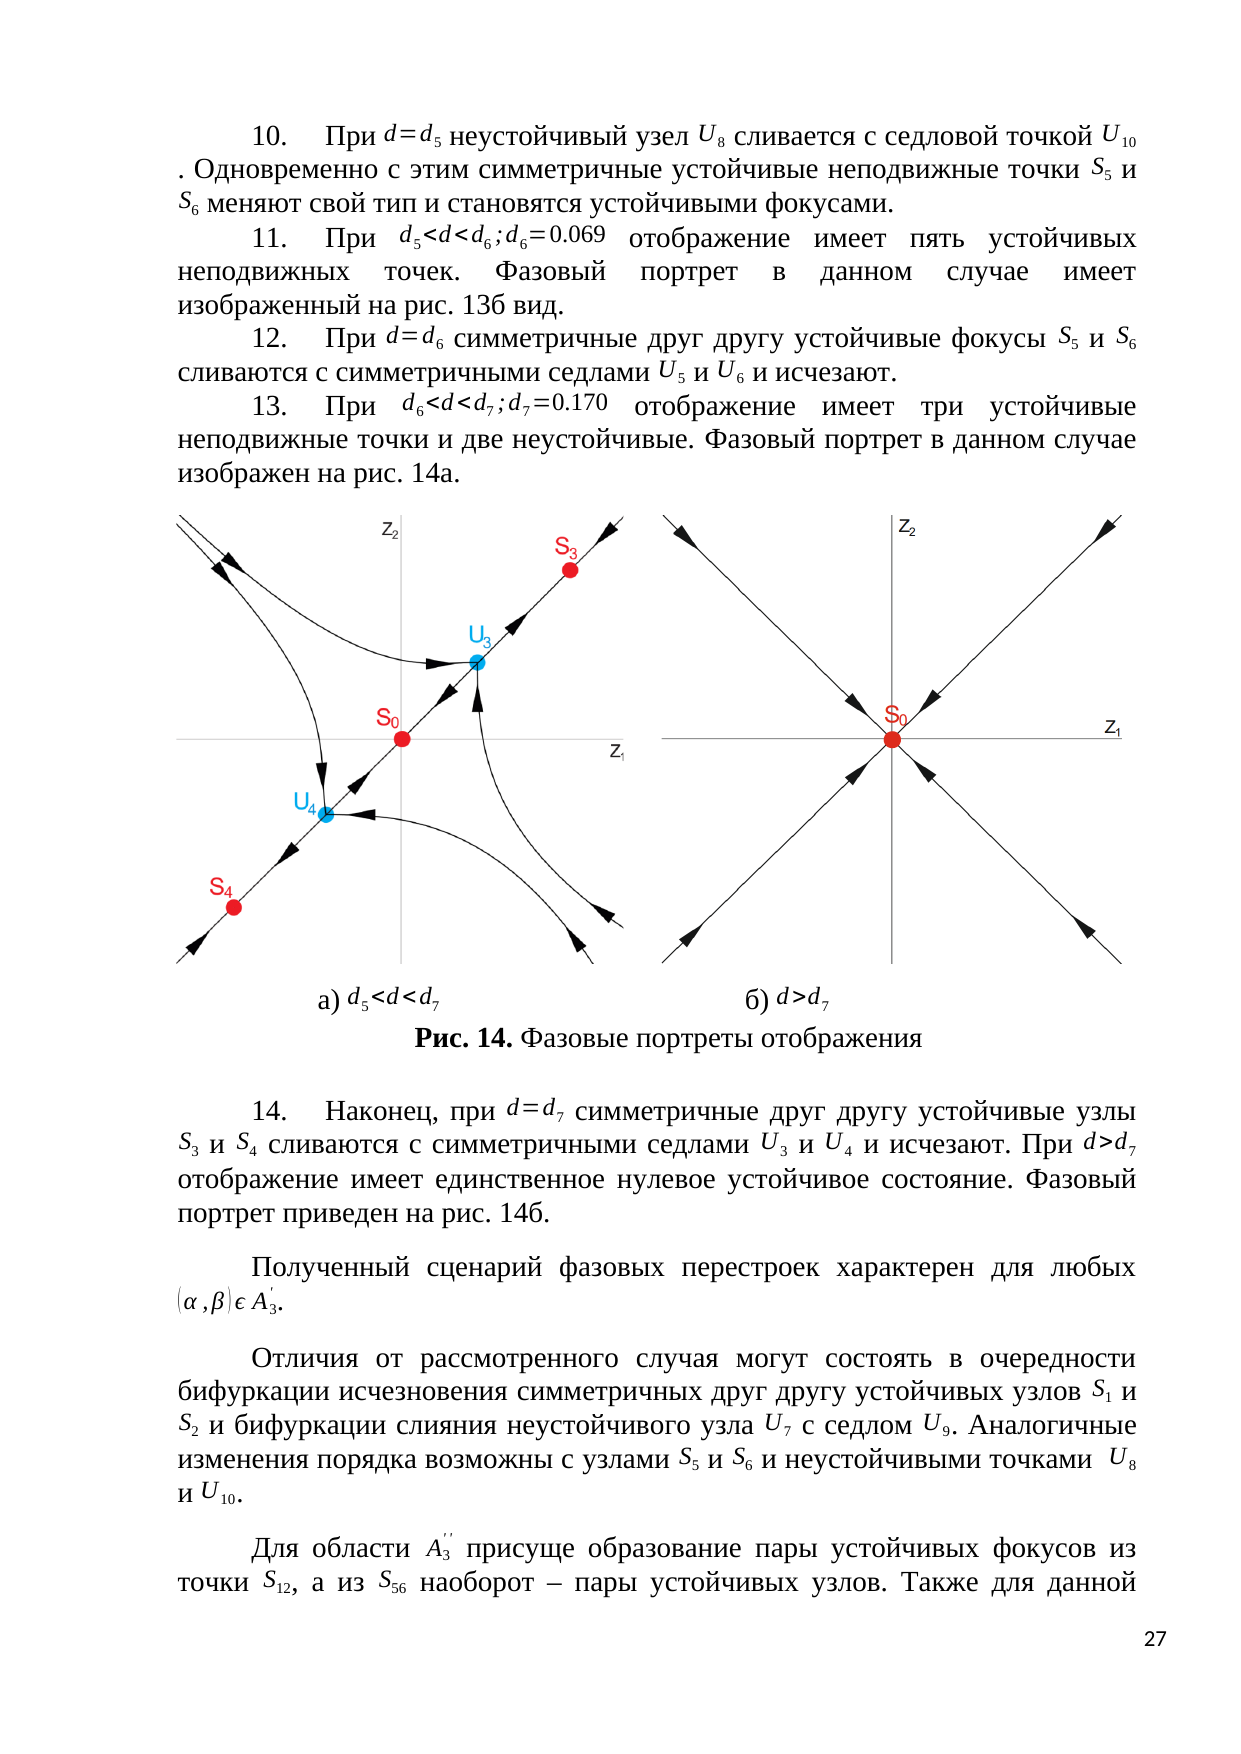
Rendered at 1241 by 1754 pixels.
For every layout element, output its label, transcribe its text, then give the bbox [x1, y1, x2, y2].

list При отображение имеет три устойчивые неподвижные точки и две неустойчивые. Фазовый портрет в данном случае изображен на рис. 14а. [177, 388, 1137, 488]
text Полученный сценарий фазовых перестроек характерен для любых . [177, 1249, 1137, 1319]
list При симметричные друг другу устойчивые фокусы и сливаются с симметричными седлами и и исчезают. [177, 321, 1137, 388]
picture [661, 515, 1122, 964]
picture [176, 515, 624, 964]
list При неустойчивый узел сливается с седловой точкой . Одновременно с этим симметричные устойчивые неподвижные точки и меняют свой тип и становятся устойчивыми фокусами. [177, 118, 1137, 220]
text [177, 1529, 1137, 1598]
list При отображение имеет пять устойчивых неподвижных точек. Фазовый портрет в данном случае имеет изображенный на рис. 13б вид. [177, 220, 1137, 321]
text Отличия от рассмотренного случая могут состоять в очередности бифуркации исчезновения симметричных друг другу устойчивых узлов и и бифуркации слияния неустойчивого узла с седлом . Аналогичные изменения порядка возможны с узлами и и неустойчивыми точками и . [177, 1340, 1137, 1509]
list Наконец, при симметричные друг другу устойчивые узлы и сливаются с симметричными седлами и и исчезают. При отображение имеет единственное нулевое устойчивое состояние. Фазовый портрет приведен на рис. 14б. [177, 1093, 1137, 1228]
